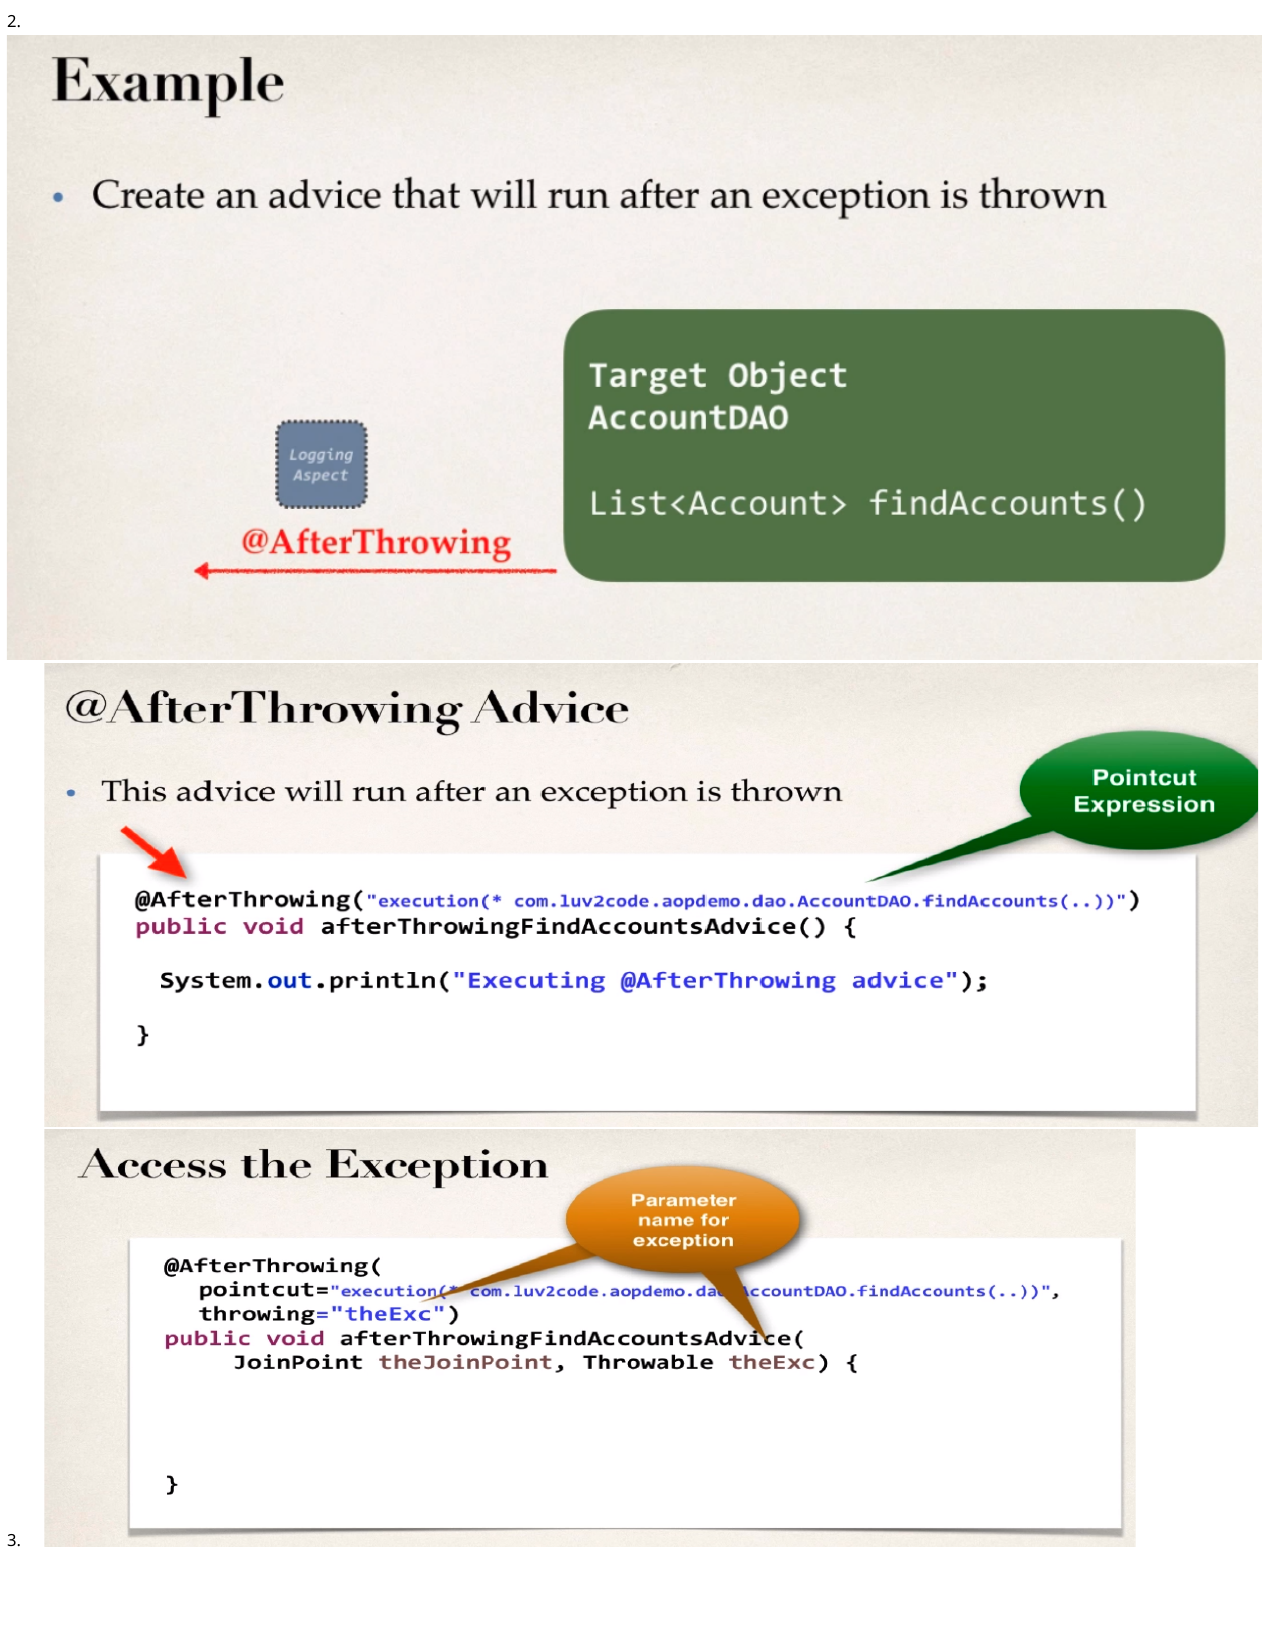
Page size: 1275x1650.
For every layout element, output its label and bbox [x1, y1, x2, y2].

picture [44, 1129, 1136, 1547]
picture [44, 663, 1259, 1127]
picture [6, 35, 1262, 660]
